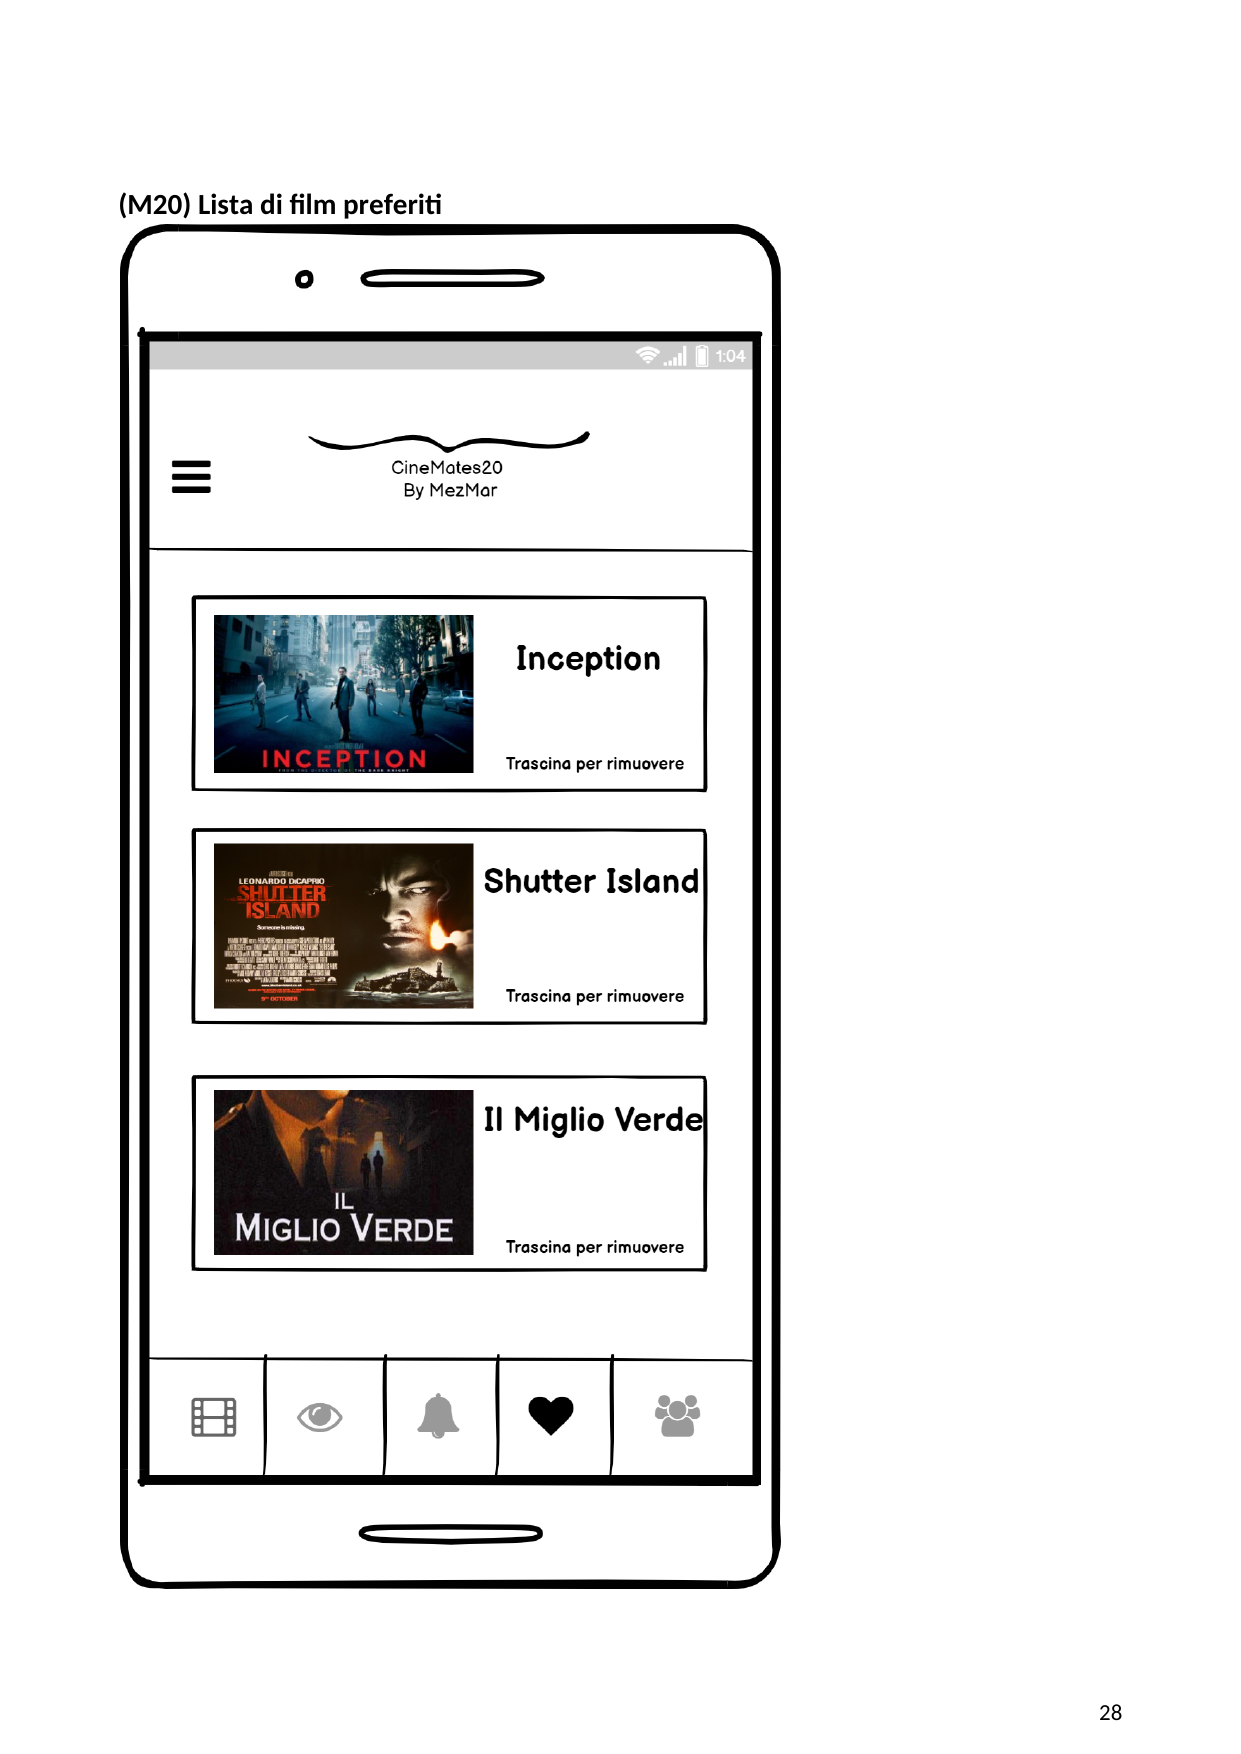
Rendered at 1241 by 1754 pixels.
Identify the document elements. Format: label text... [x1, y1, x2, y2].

picture [118, 224, 903, 1589]
text (M20) Lista di film preferiti [118, 186, 1122, 222]
